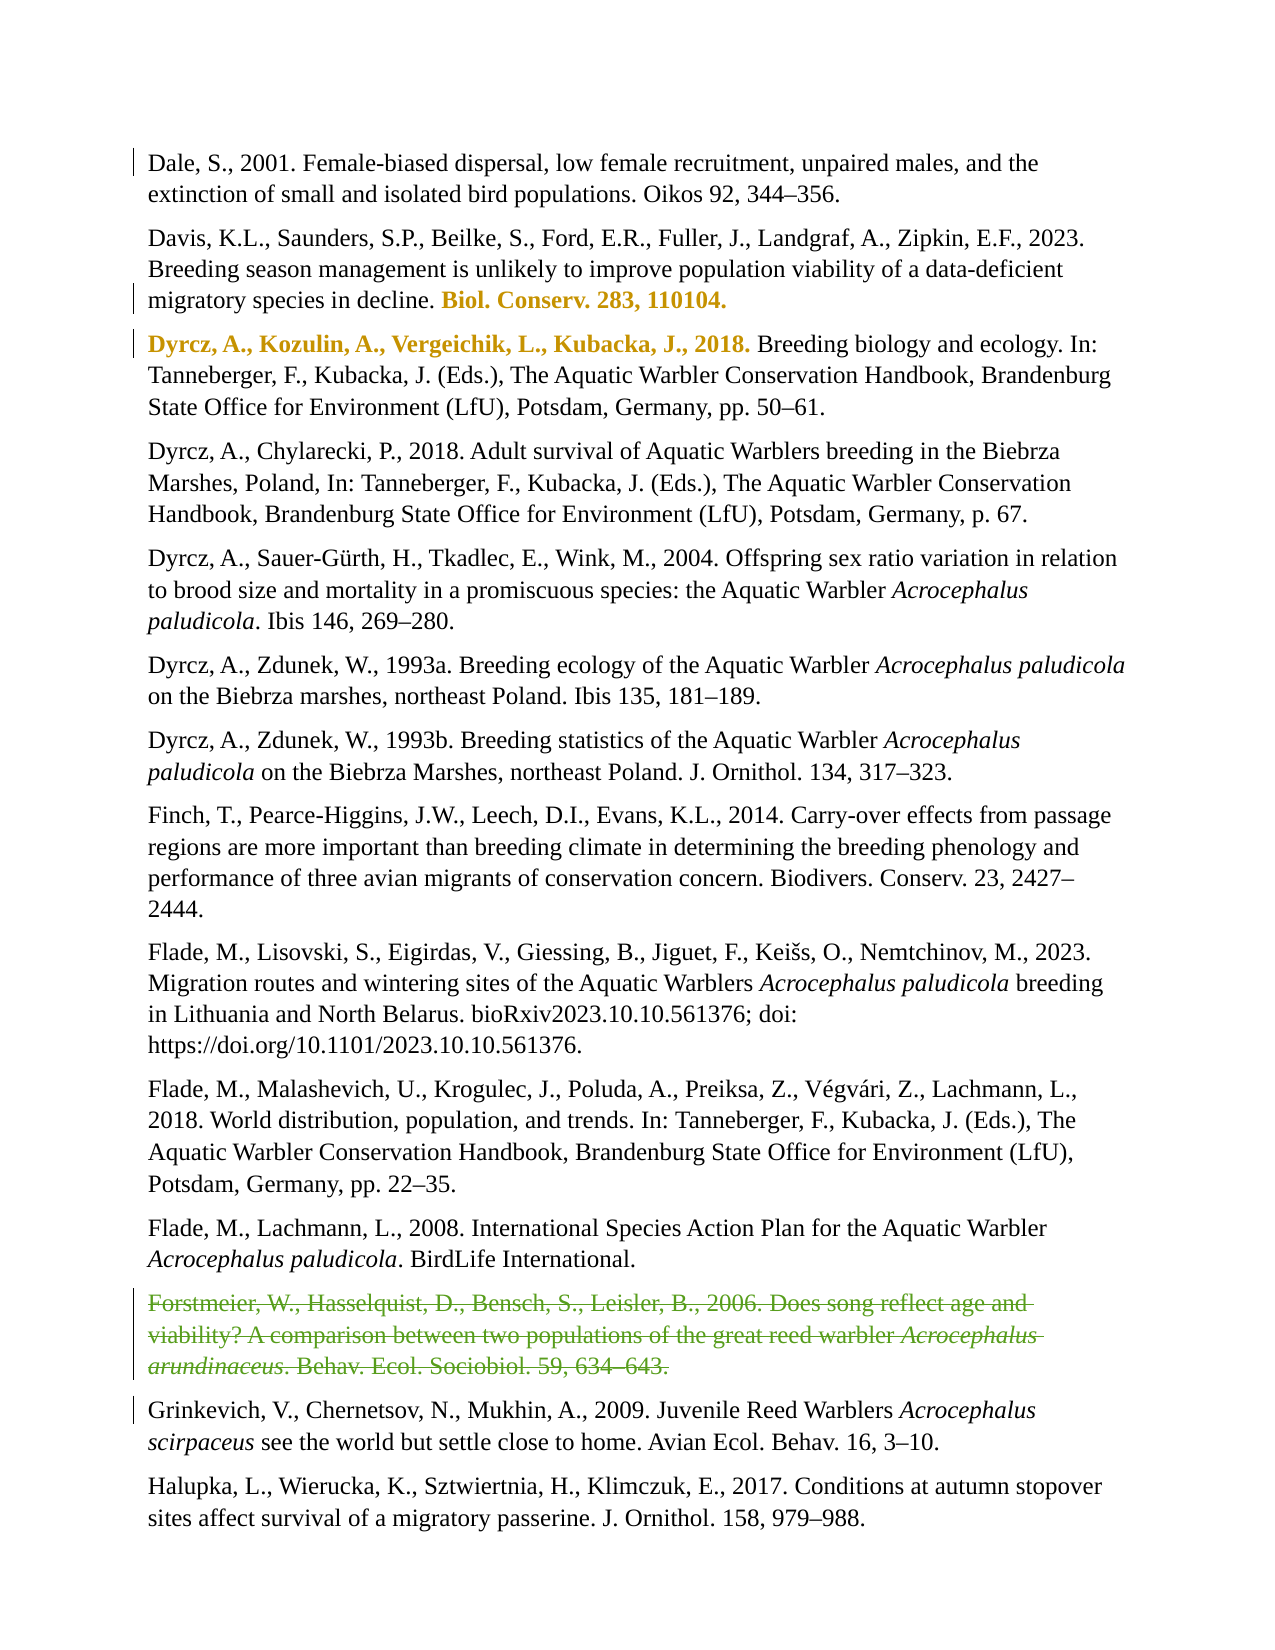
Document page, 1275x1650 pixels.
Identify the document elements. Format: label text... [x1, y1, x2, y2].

text Grinkevich, V., Chernetsov, N., Mukhin, A., 2009. Juvenile Reed Warblers Acrocephalus scirpaceus see the world but settle close to home. Avian Ecol. Behav. 16, 3–10. [148, 1396, 1127, 1456]
text Dyrcz, A., Chylarecki, P., 2018. Adult survival of Aquatic Warblers breeding in the Biebrza Marshes, Poland, In: Tanneberger, F., Kubacka, J. (Eds.), The Aquatic Warbler Conservation Handbook, Brandenburg State Office for Environment (LfU), Potsdam, Germany, p. 67. [148, 436, 1127, 528]
text Flade, M., Lisovski, S., Eigirdas, V., Giessing, B., Jiguet, F., Keišs, O., Nemtchinov, M., 2023. Migration routes and wintering sites of the Aquatic Warblers Acrocephalus paludicola breeding in Lithuania and North Belarus. bioRxiv2023.10.10.561376; doi: https://doi.org/10.1101/2023.10.10.561376. [148, 937, 1127, 1059]
text Dyrcz, A., Kozulin, A., Vergeichik, L., Kubacka, J., 2018. Breeding biology and ecology. In: Tanneberger, F., Kubacka, J. (Eds.), The Aquatic Warbler Conservation Handbook, Brandenburg State Office for Environment (LfU), Potsdam, Germany, pp. 50–61. [148, 329, 1127, 421]
text Halupka, L., Wierucka, K., Sztwiertnia, H., Klimczuk, E., 2017. Conditions at autumn stopover sites affect survival of a migratory passerine. J. Ornithol. 158, 979–988. [148, 1471, 1127, 1531]
text Finch, T., Pearce-Higgins, J.W., Leech, D.I., Evans, K.L., 2014. Carry-over effects from passage regions are more important than breeding climate in determining the breeding phenology and performance of three avian migrants of conservation concern. Biodivers. Conserv. 23, 2427–2444. [148, 801, 1127, 922]
text Flade, M., Malashevich, U., Krogulec, J., Poluda, A., Preiksa, Z., Végvári, Z., Lachmann, L., 2018. World distribution, population, and trends. In: Tanneberger, F., Kubacka, J. (Eds.), The Aquatic Warbler Conservation Handbook, Brandenburg State Office for Environment (LfU), Potsdam, Germany, pp. 22–35. [148, 1074, 1127, 1197]
text Davis, K.L., Saunders, S.P., Beilke, S., Ford, E.R., Fuller, J., Landgraf, A., Zipkin, E.F., 2023. Breeding season management is unlikely to improve population viability of a data-deficient migratory species in decline. Biol. Conserv. 283, 110104. [148, 223, 1127, 314]
text Dyrcz, A., Zdunek, W., 1993b. Breeding statistics of the Aquatic Warbler Acrocephalus paludicola on the Biebrza Marshes, northeast Poland. J. Ornithol. 134, 317–323. [148, 725, 1127, 785]
text Dyrcz, A., Sauer-Gürth, H., Tkadlec, E., Wink, M., 2004. Offspring sex ratio variation in relation to brood size and mortality in a promiscuous species: the Aquatic Warbler Acrocephalus paludicola. Ibis 146, 269–280. [148, 543, 1127, 635]
text Flade, M., Lachmann, L., 2008. International Species Action Plan for the Aquatic Warbler Acrocephalus paludicola. BirdLife International. [148, 1213, 1127, 1273]
text Dale, S., 2001. Female-biased dispersal, low female recruitment, unpaired males, and the extinction of small and isolated bird populations. Oikos 92, 344–356. [148, 148, 1127, 208]
text Dyrcz, A., Zdunek, W., 1993a. Breeding ecology of the Aquatic Warbler Acrocephalus paludicola on the Biebrza marshes, northeast Poland. Ibis 135, 181–189. [148, 650, 1127, 710]
